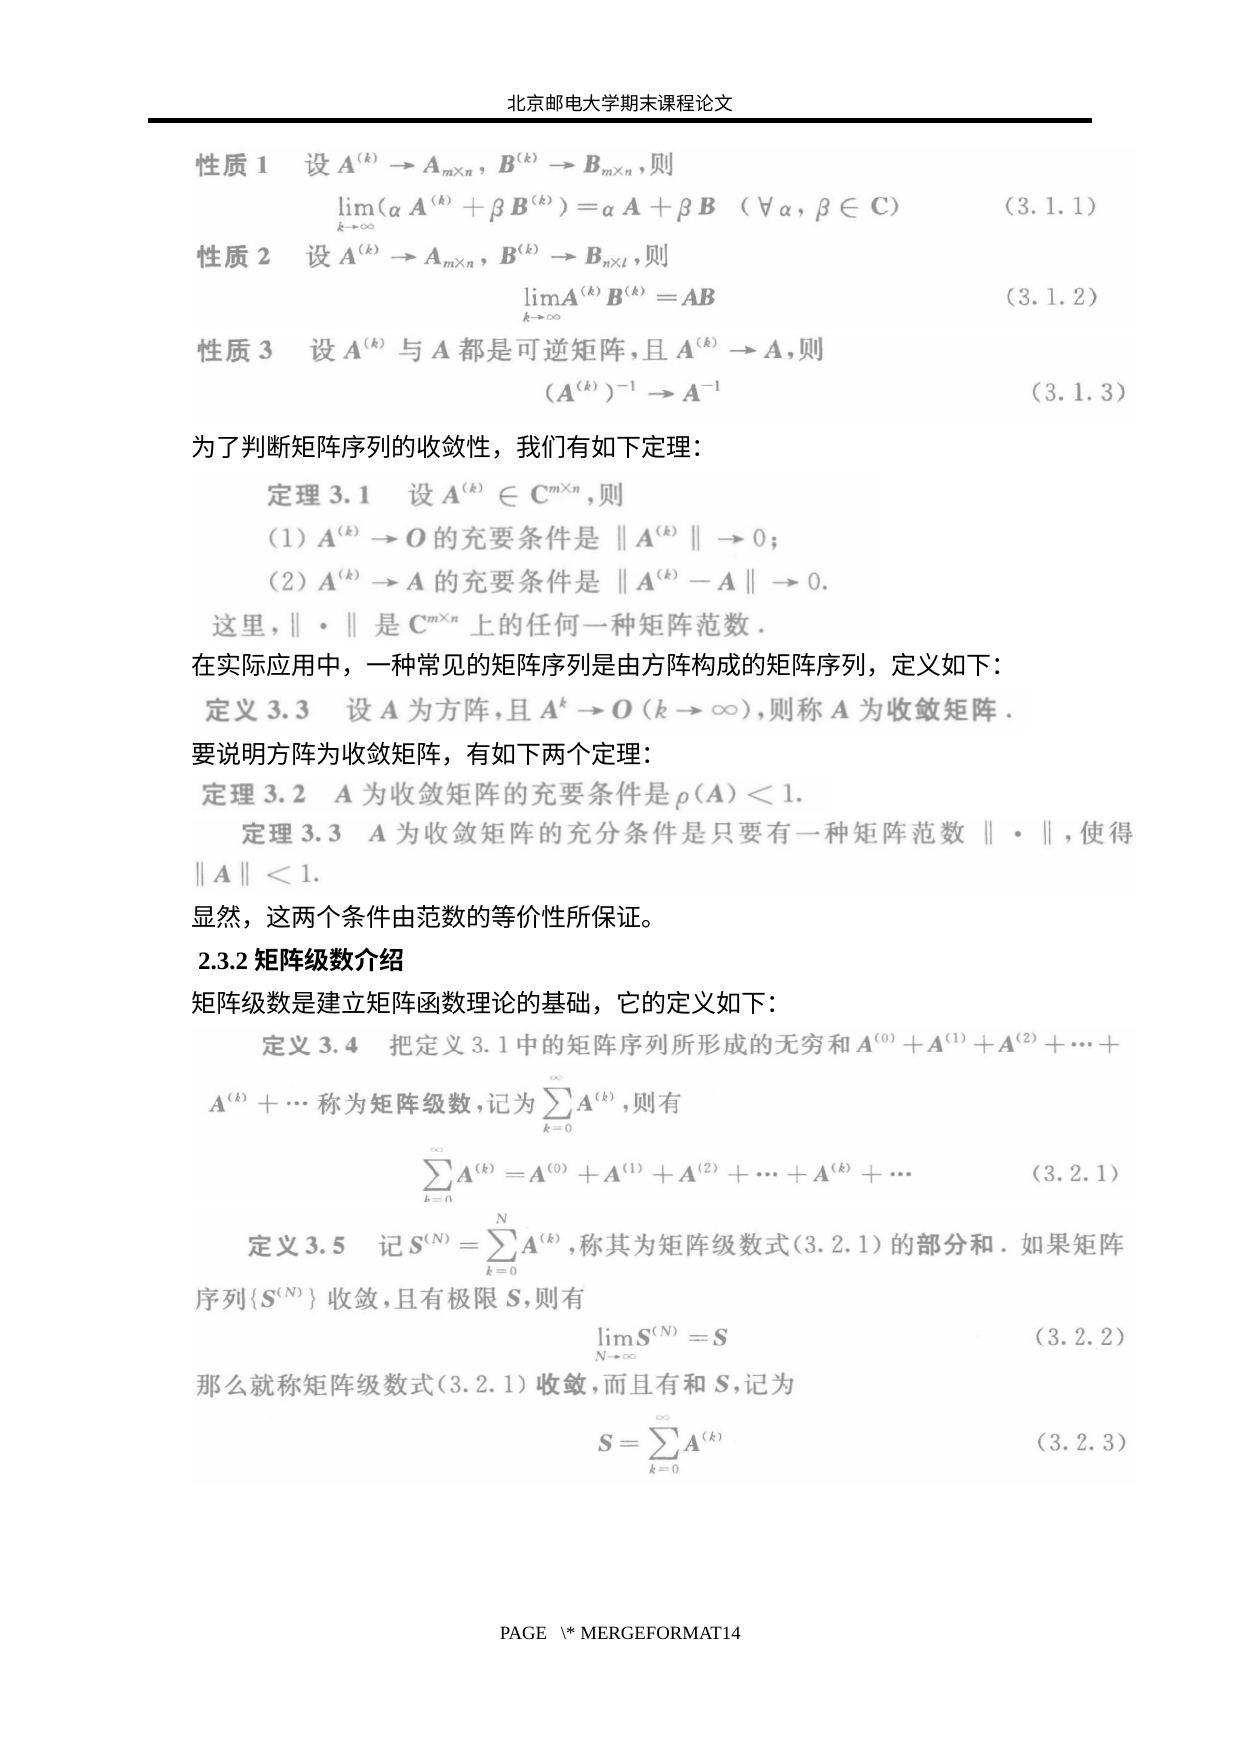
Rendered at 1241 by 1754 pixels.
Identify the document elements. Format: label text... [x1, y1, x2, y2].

picture [191, 819, 1137, 892]
picture [191, 1207, 1137, 1485]
text 矩阵级数是建立矩阵函数理论的基础，它的定义如下： [148, 984, 1092, 1020]
text 要说明方阵为收敛矩阵，有如下两个定理： [148, 734, 1092, 770]
picture [191, 777, 832, 814]
text 在实际应用中，一种常见的矩阵序列是由方阵构成的矩阵序列，定义如下： [148, 645, 1092, 681]
picture [191, 471, 874, 641]
picture [191, 688, 1028, 730]
text 显然，这两个条件由范数的等价性所保证。 [148, 897, 1092, 933]
picture [191, 1027, 1137, 1202]
picture [191, 147, 1137, 329]
subtitle 2.3.2 矩阵级数介绍 [148, 941, 1092, 977]
text 为了判断矩阵序列的收敛性，我们有如下定理： [148, 428, 1092, 464]
picture [191, 333, 1137, 423]
